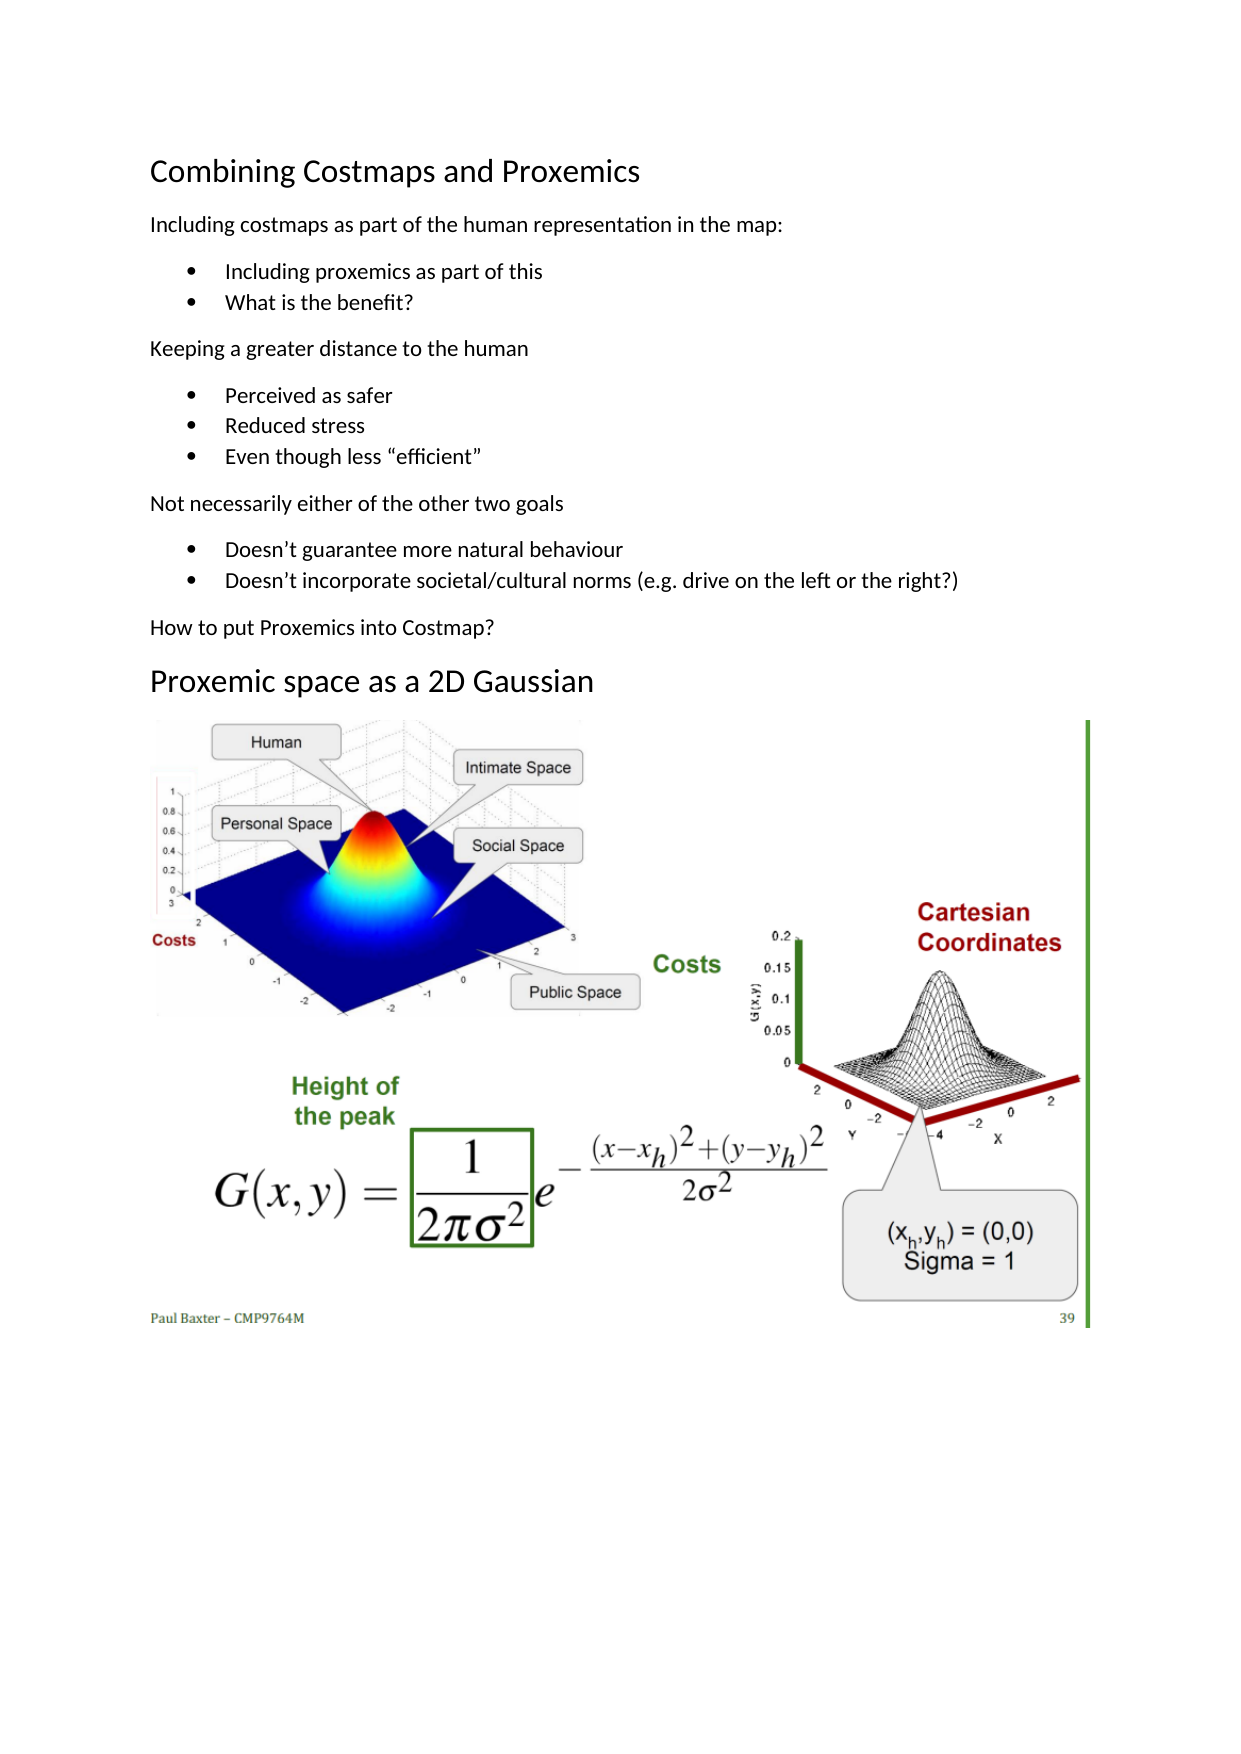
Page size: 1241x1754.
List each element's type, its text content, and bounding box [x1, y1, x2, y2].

text Proxemic space as a 2D Gaussian [150, 659, 1090, 700]
list Doesn’t guarantee more natural behaviour [187, 536, 1090, 564]
list Reduced stress [187, 412, 1090, 440]
text Not necessarily either of the other two goals [150, 489, 1090, 517]
list Perceived as safer [187, 381, 1090, 409]
text Including costmaps as part of the human representation in the map: [150, 211, 1090, 239]
list Even though less “efficient” [187, 442, 1090, 470]
text Combining Costmaps and Proxemics [150, 150, 1090, 191]
list Doesn’t incorporate societal/cultural norms (e.g. drive on the left or the right?) [187, 566, 1090, 594]
text Keeping a greater distance to the human [150, 334, 1090, 363]
picture [150, 720, 1091, 1328]
text How to put Proxemics into Costmap? [150, 613, 1090, 641]
list What is the benefit? [187, 288, 1090, 316]
list Including proxemics as part of this [187, 257, 1090, 286]
